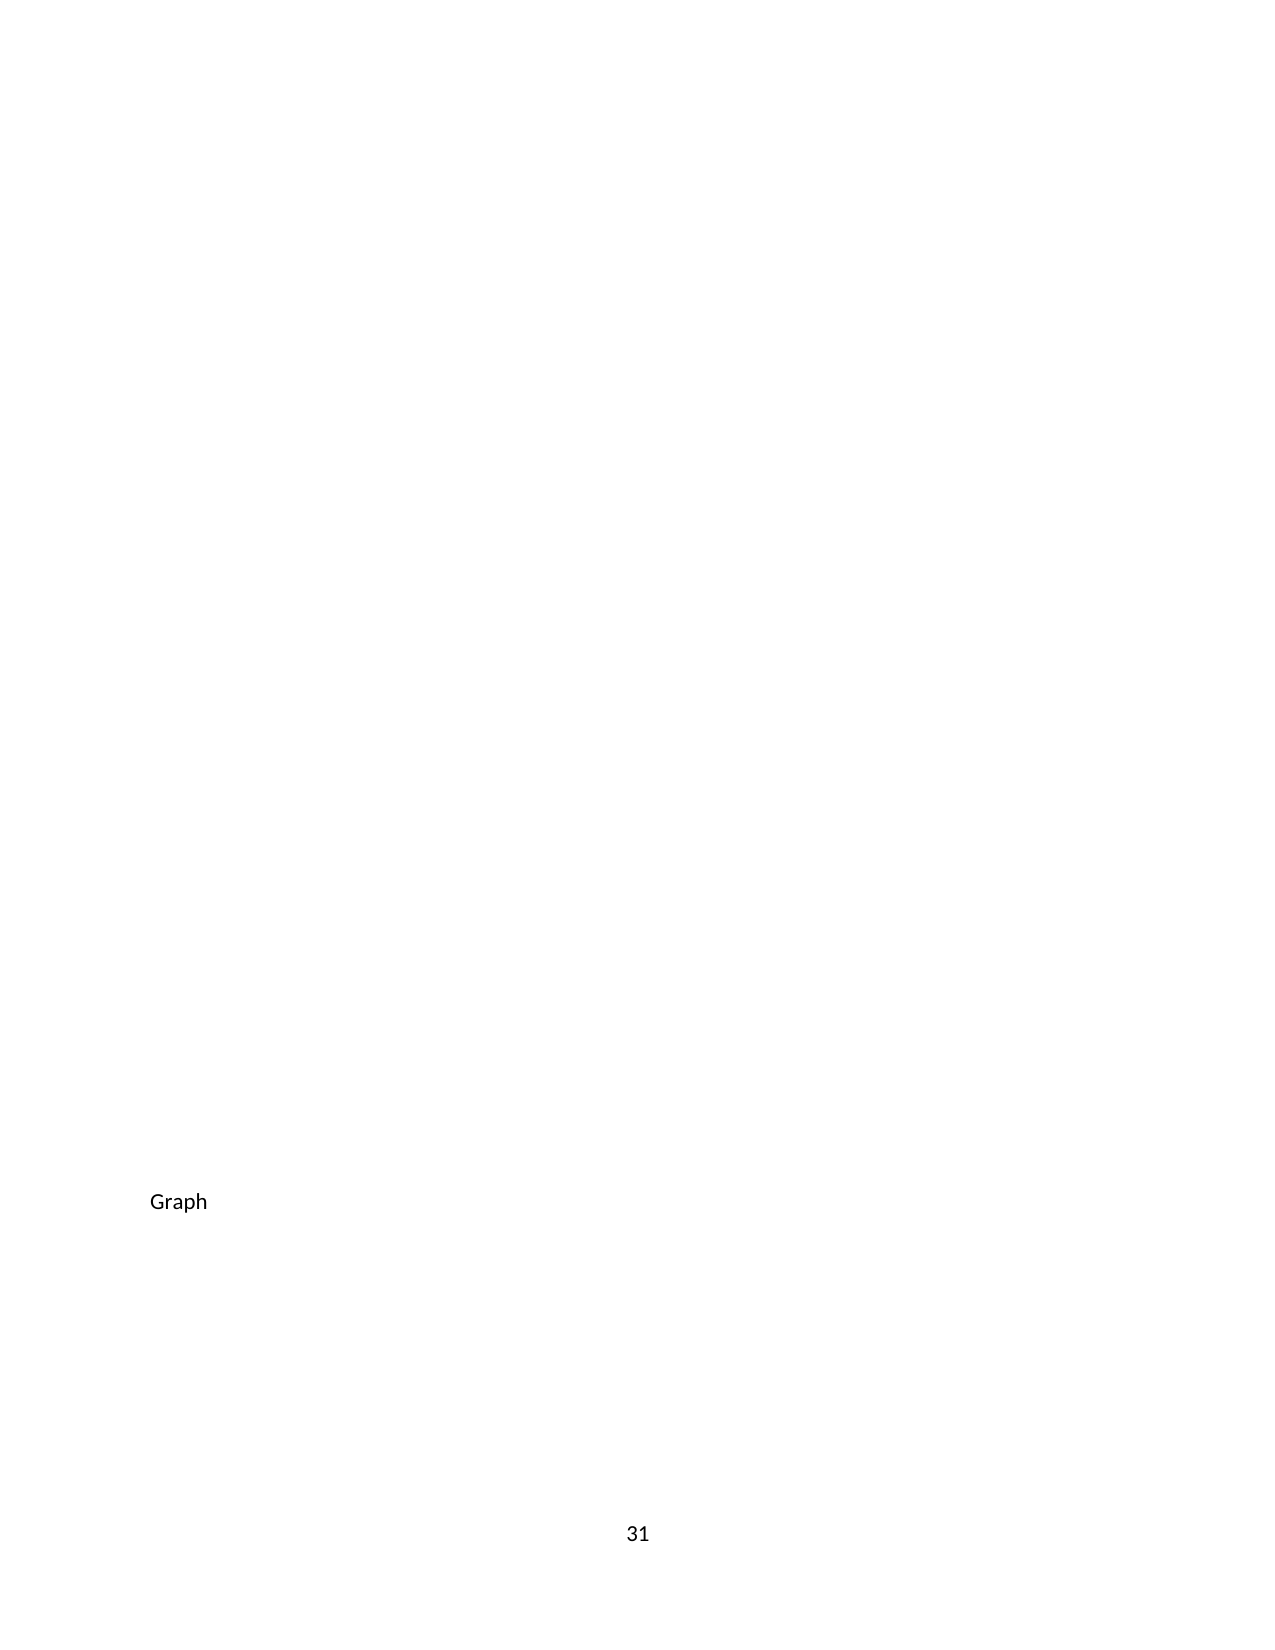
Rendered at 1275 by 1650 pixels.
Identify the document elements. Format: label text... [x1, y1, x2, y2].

text Graph [150, 1187, 1125, 1215]
